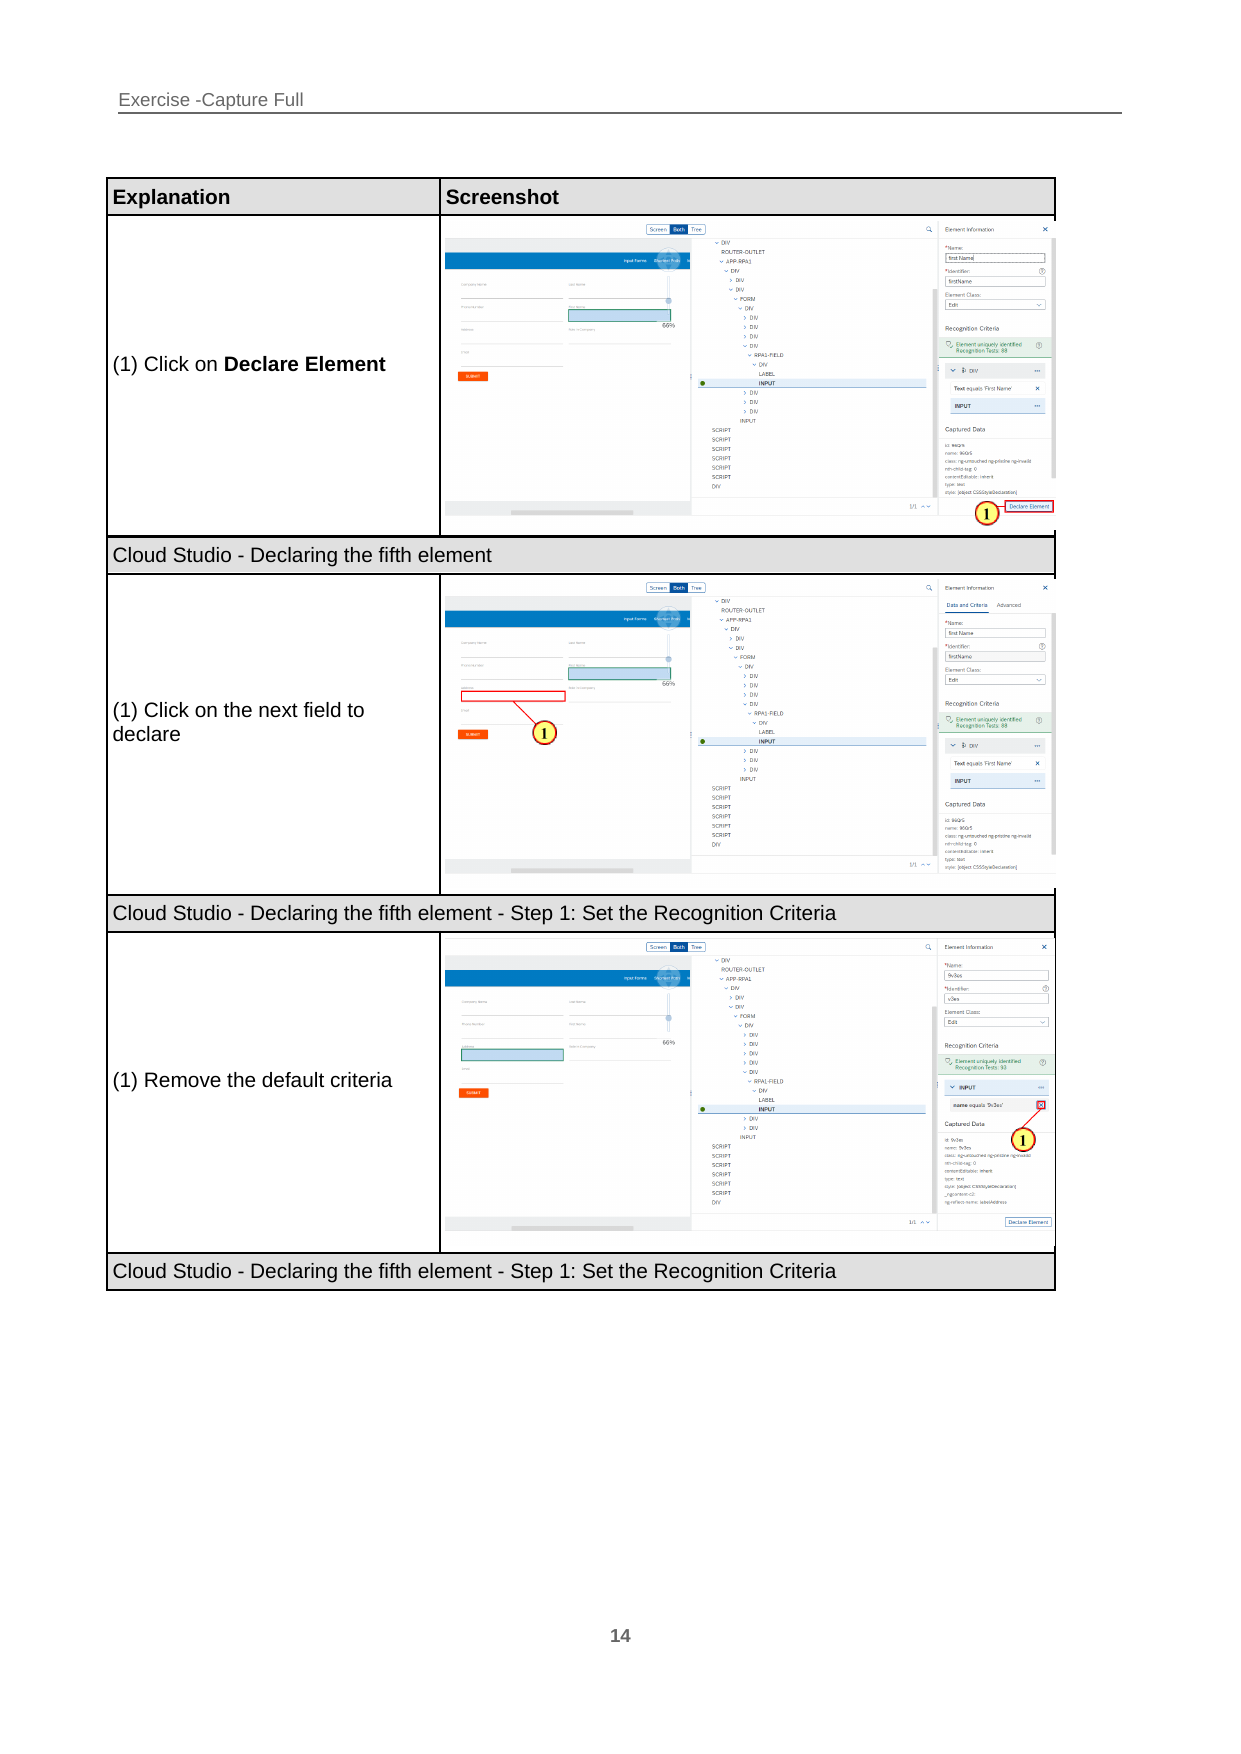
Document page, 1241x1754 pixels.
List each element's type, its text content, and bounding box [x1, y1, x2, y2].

table_cell (1) Remove the default criteria [108, 933, 439, 1252]
table_header Screenshot [441, 179, 1054, 214]
table_header Explanation [108, 179, 439, 214]
table_cell Cloud Studio - Declaring the fifth element - Step 1: Set the Recognition Criteria [108, 1254, 1054, 1289]
picture [445, 221, 1056, 530]
table_cell (1) Click on the next field to declare [108, 575, 439, 893]
table_cell (1) Click on Declare Element [108, 216, 439, 535]
table_cell [441, 216, 1054, 535]
picture [445, 579, 1056, 888]
table_cell Cloud Studio - Declaring the fifth element - Step 1: Set the Recognition Criteria [108, 896, 1054, 931]
table_cell [441, 575, 1054, 893]
table_cell Cloud Studio - Declaring the fifth element [108, 538, 1054, 572]
table_cell [441, 933, 1054, 1252]
picture [445, 938, 1055, 1246]
